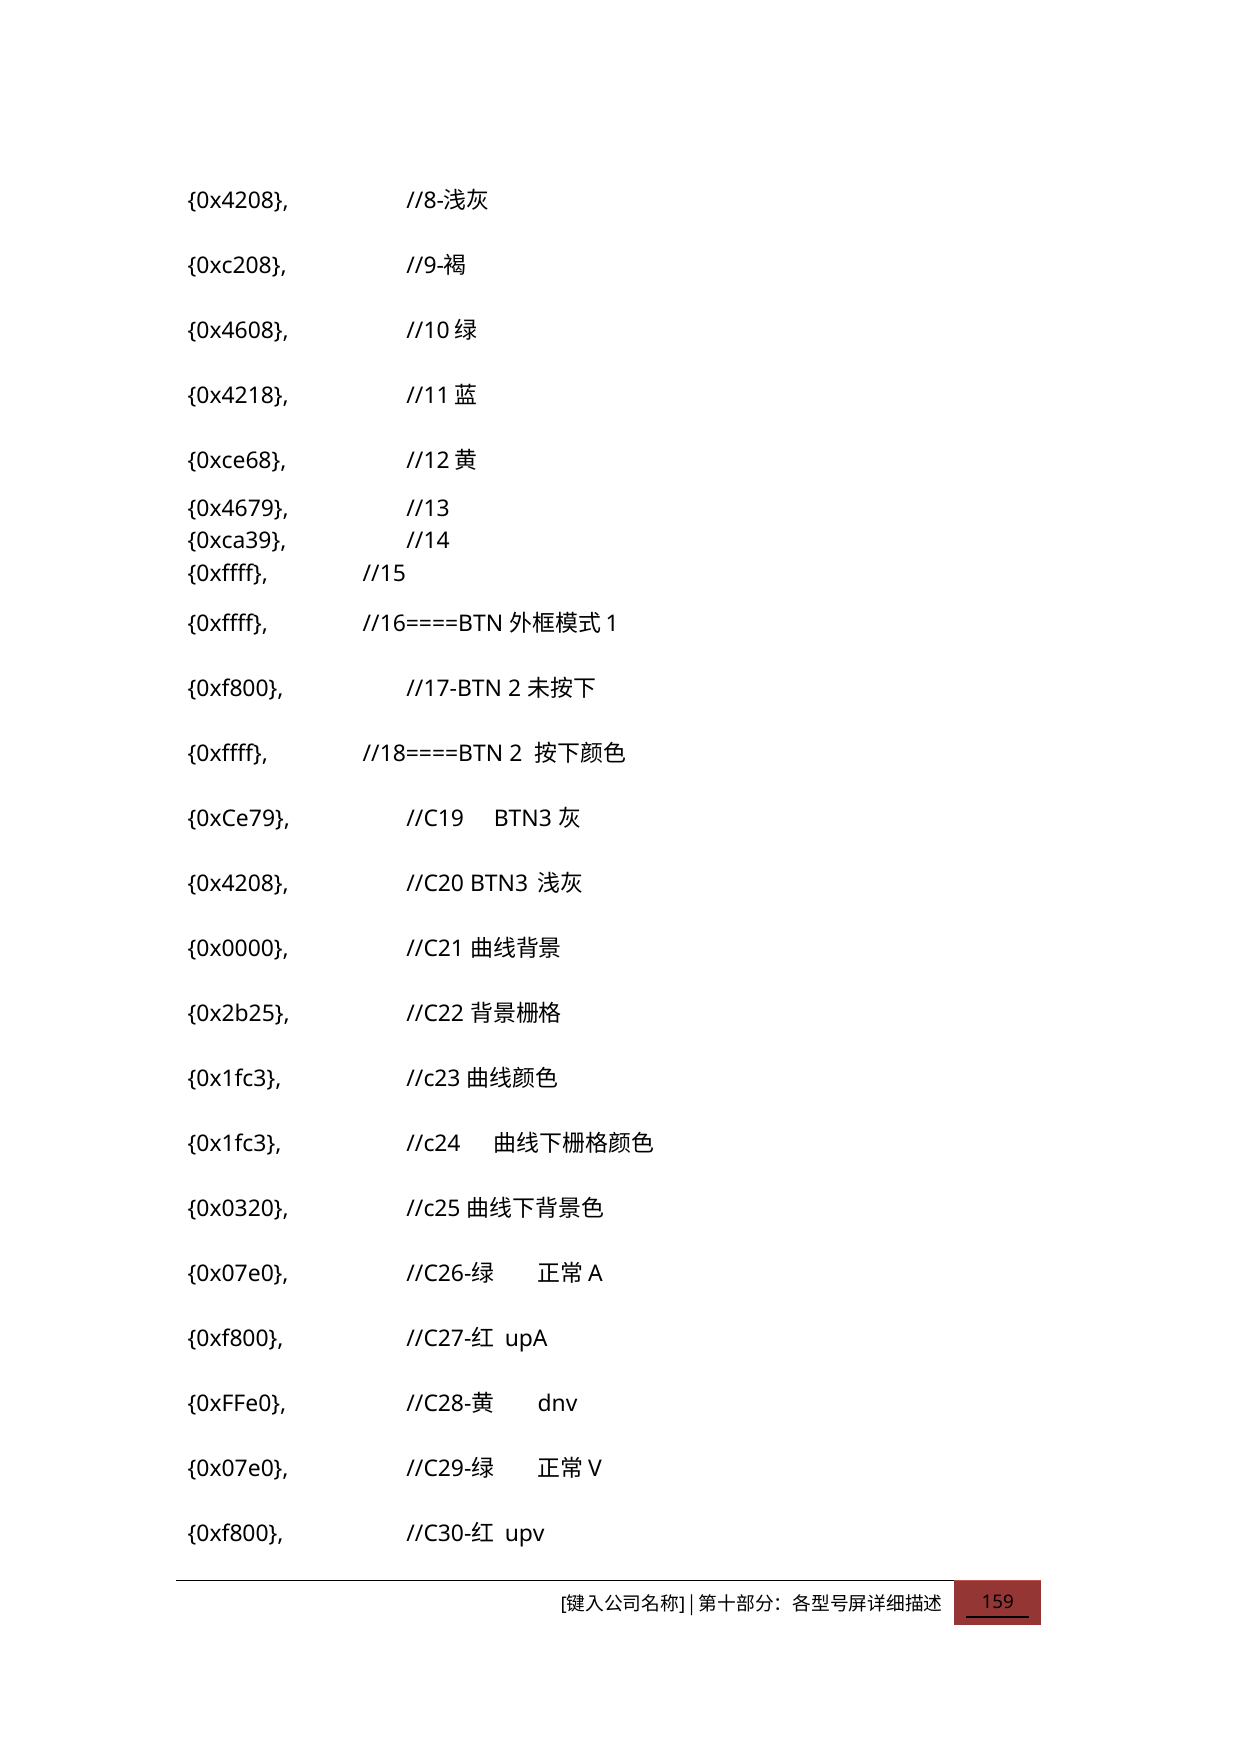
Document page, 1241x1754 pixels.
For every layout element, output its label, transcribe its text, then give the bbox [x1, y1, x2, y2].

text {0x07e0}, //C26-绿 正常A [187, 1239, 1053, 1304]
text {0xce68}, //12黄 [187, 426, 1053, 491]
text {0x4218}, //11蓝 [187, 361, 1053, 426]
text {0xffff}, //15 [187, 556, 1053, 589]
text {0xffff}, //16====BTN 外框模式1 [187, 589, 1053, 654]
text {0x1fc3}, //c24 曲线下栅格颜色 [187, 1109, 1053, 1174]
text {0x2b25}, //C22 背景栅格 [187, 979, 1053, 1044]
text {0xCe79}, //C19 BTN3 灰 [187, 784, 1053, 849]
text {0xca39}, //14 [187, 524, 1053, 556]
text {0x07e0}, //C29-绿 正常V [187, 1434, 1053, 1499]
text {0xffff}, //18====BTN 2 按下颜色 [187, 719, 1053, 784]
text {0xf800}, //C27-红 upA [187, 1304, 1053, 1369]
text {0x1fc3}, //c23 曲线颜色 [187, 1044, 1053, 1109]
text {0x4608}, //10绿 [187, 296, 1053, 361]
text {0x4208}, //C20 BTN3 浅灰 [187, 849, 1053, 914]
text {0x4208}, //8-浅灰 [187, 166, 1053, 231]
text {0xFFe0}, //C28-黄 dnv [187, 1369, 1053, 1434]
text {0x0000}, //C21 曲线背景 [187, 914, 1053, 979]
text {0x0320}, //c25 曲线下背景色 [187, 1174, 1053, 1239]
text {0xf800}, //C30-红 upv [187, 1499, 1053, 1564]
text {0xf800}, //17-BTN 2 未按下 [187, 654, 1053, 719]
text {0xc208}, //9-褐 [187, 231, 1053, 296]
text {0x4679}, //13 [187, 491, 1053, 524]
